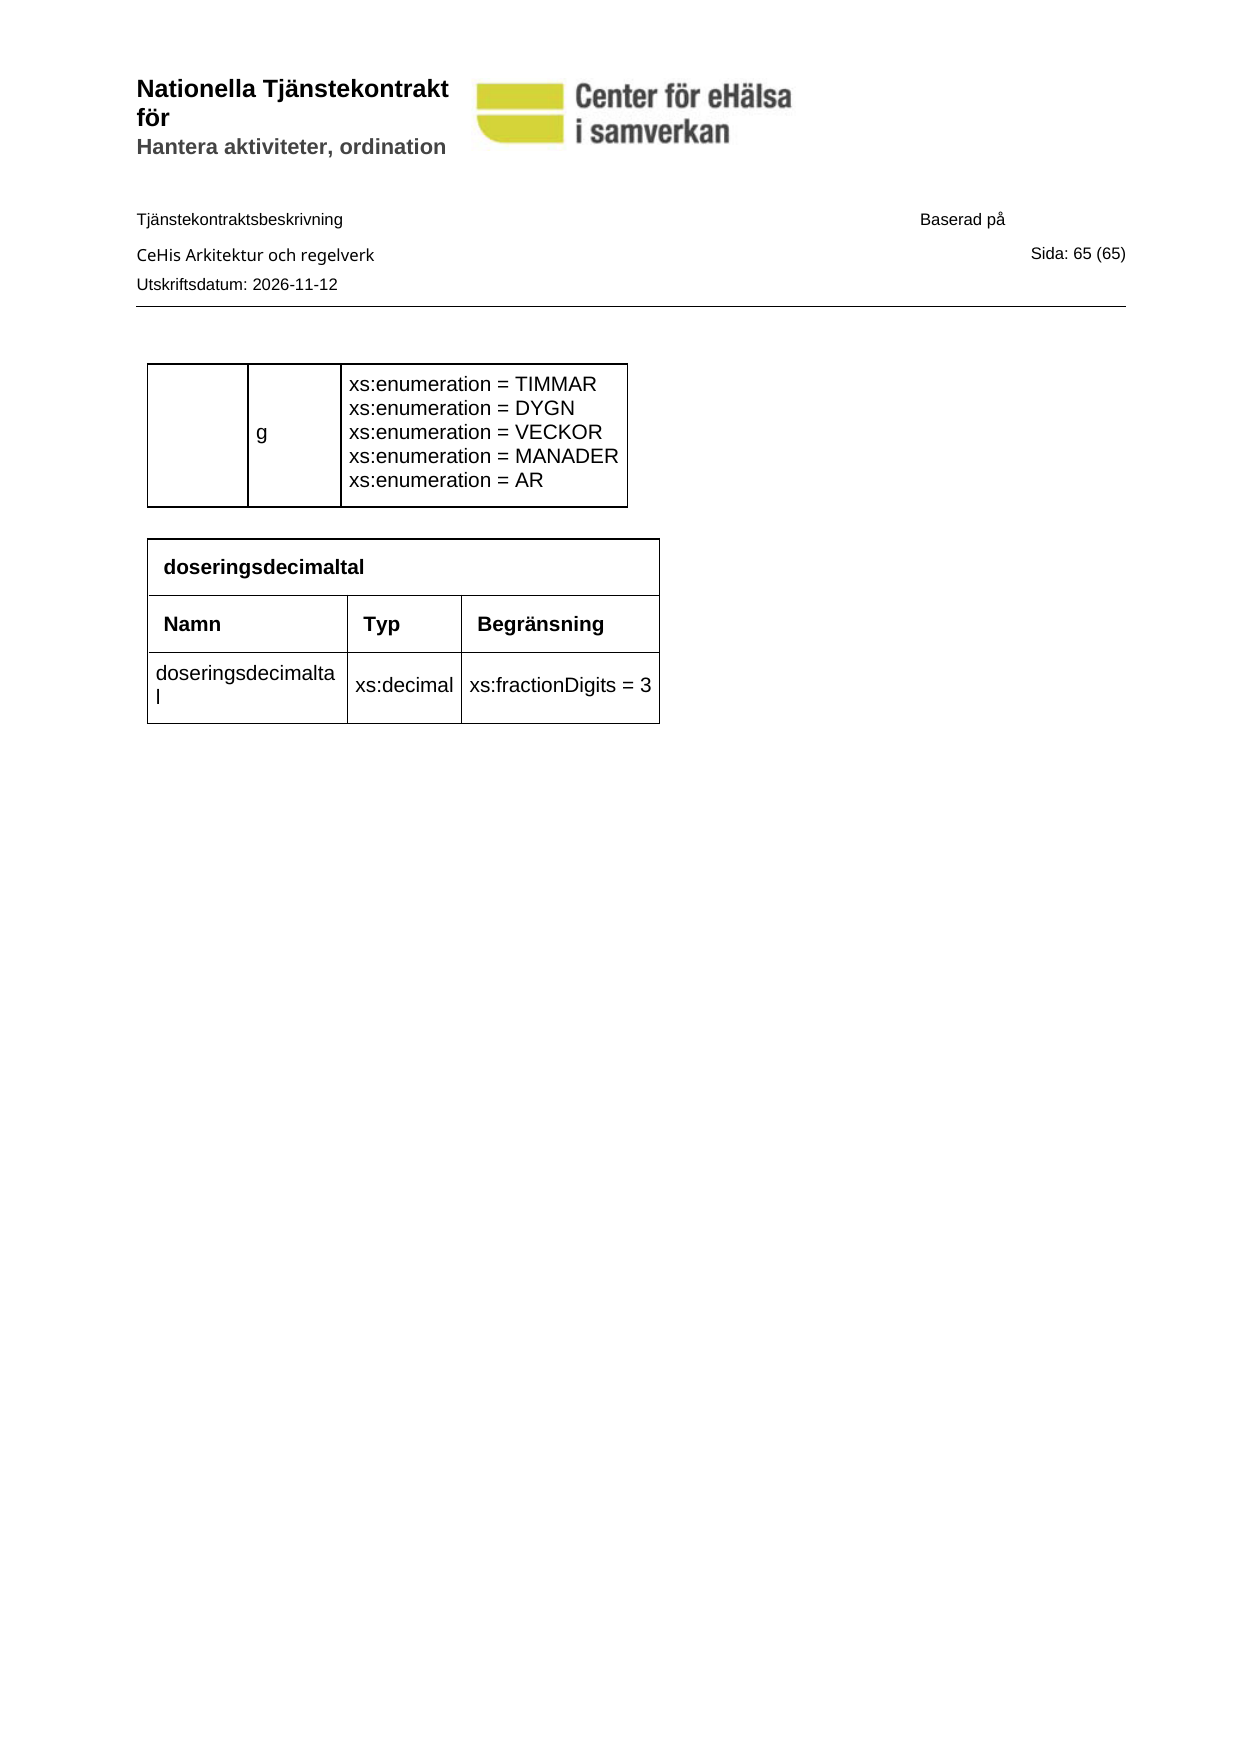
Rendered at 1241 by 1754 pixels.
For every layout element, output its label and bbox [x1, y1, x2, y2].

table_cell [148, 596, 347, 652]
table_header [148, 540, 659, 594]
picture [471, 78, 797, 151]
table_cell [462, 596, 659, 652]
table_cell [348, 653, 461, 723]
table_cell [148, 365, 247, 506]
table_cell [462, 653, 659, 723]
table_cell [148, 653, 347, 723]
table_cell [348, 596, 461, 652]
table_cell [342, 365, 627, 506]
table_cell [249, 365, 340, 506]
